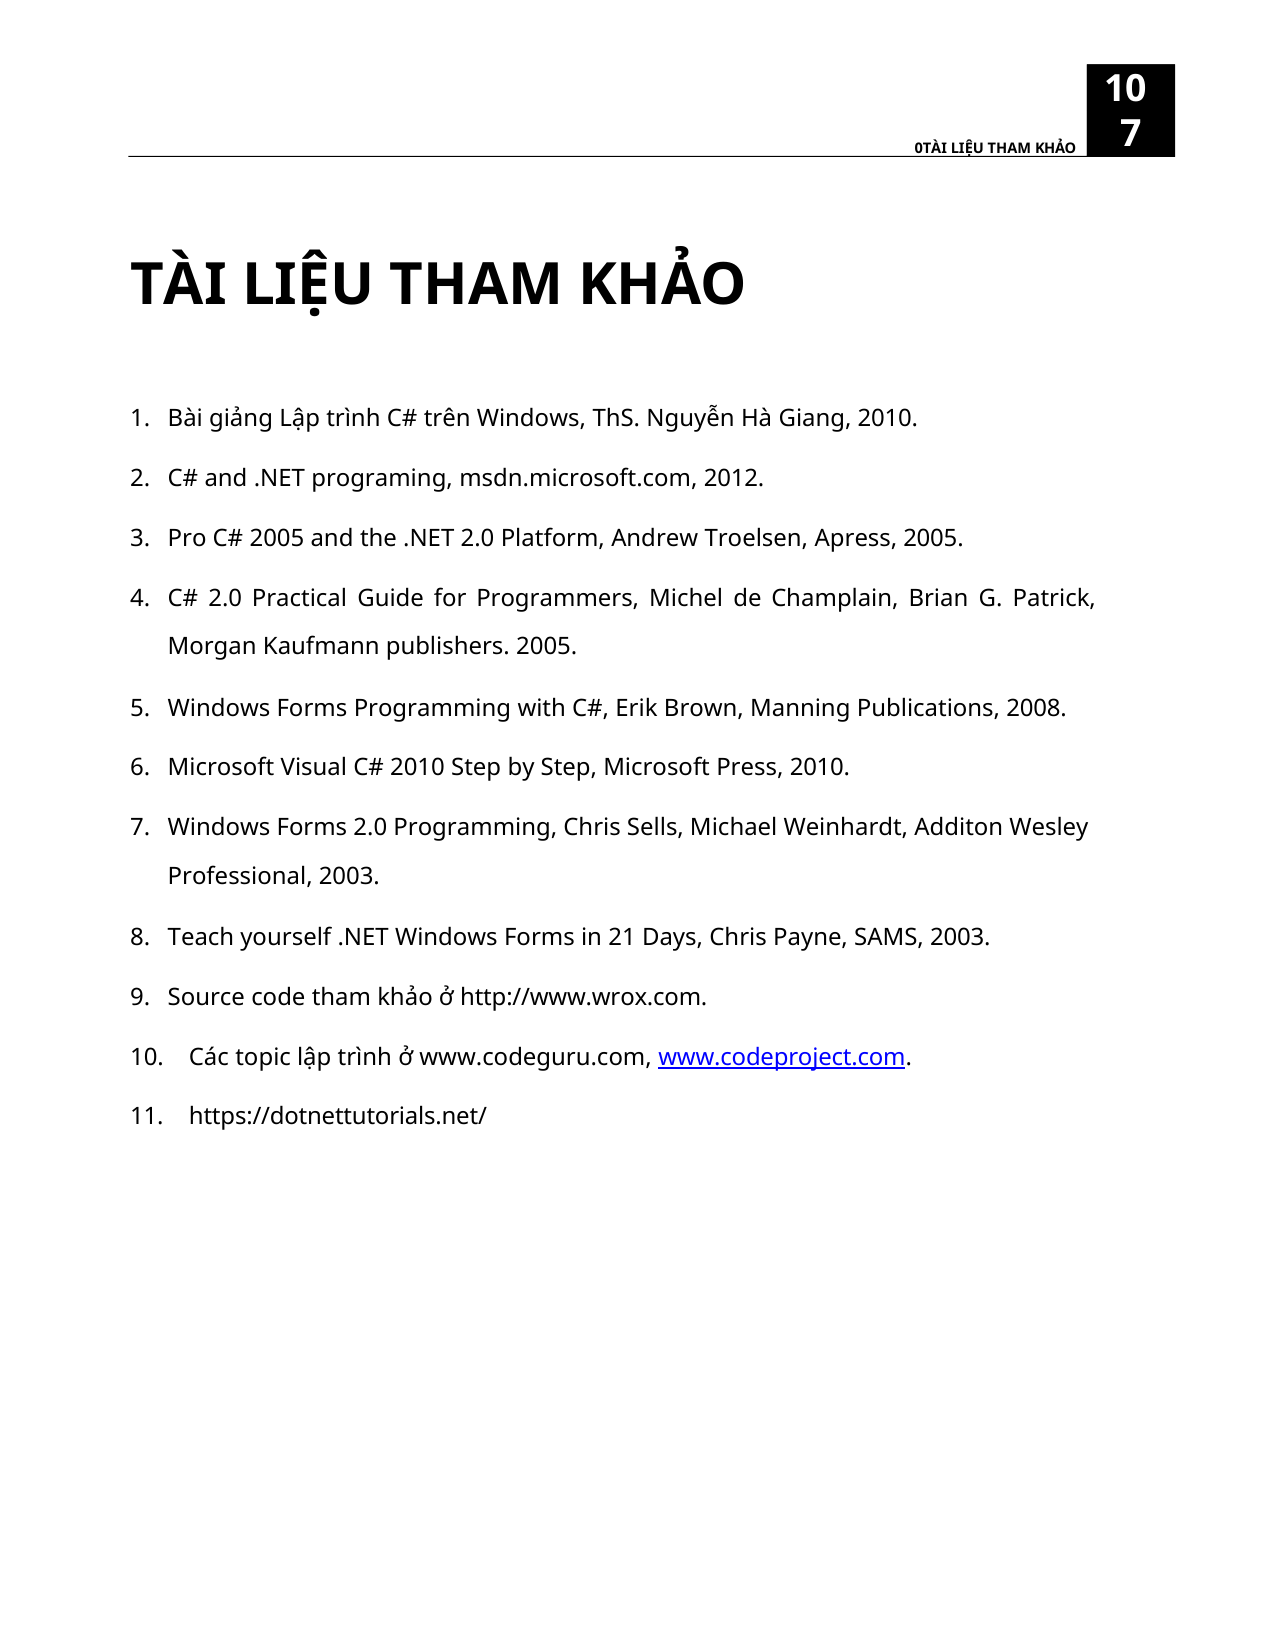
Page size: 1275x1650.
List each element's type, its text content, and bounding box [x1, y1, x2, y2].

list Bài giảng Lập trình C# trên Windows, ThS. Nguyễn Hà Giang, 2010. [130, 401, 1216, 434]
list C# and .NET programing, msdn.microsoft.com, 2012. [130, 461, 1216, 494]
list Microsoft Visual C# 2010 Step by Step, Microsoft Press, 2010. [130, 750, 1216, 783]
list Pro C# 2005 and the .NET 2.0 Platform, Andrew Troelsen, Apress, 2005. [130, 521, 1216, 553]
list Source code tham khảo ở http://www.wrox.com. [130, 980, 1216, 1012]
list https://dotnettutorials.net/ [130, 1099, 1216, 1132]
list Các topic lập trình ở www.codeguru.com, www.codeproject.com. [130, 1039, 1216, 1072]
list Windows Forms 2.0 Programming, Chris Sells, Michael Weinhardt, Additon Wesley Professional, 2003. [130, 810, 1175, 891]
subtitle TÀI LIỆU THAM KHẢO [130, 242, 1216, 322]
list Windows Forms Programming with C#, Erik Brown, Manning Publications, 2008. [130, 690, 1216, 723]
list Teach yourself .NET Windows Forms in 21 Days, Chris Payne, SAMS, 2003. [130, 920, 1216, 953]
list C# 2.0 Practical Guide for Programmers, Michel de Champlain, Brian G. Patrick, Morgan Kaufmann publishers. 2005. [130, 580, 1175, 662]
